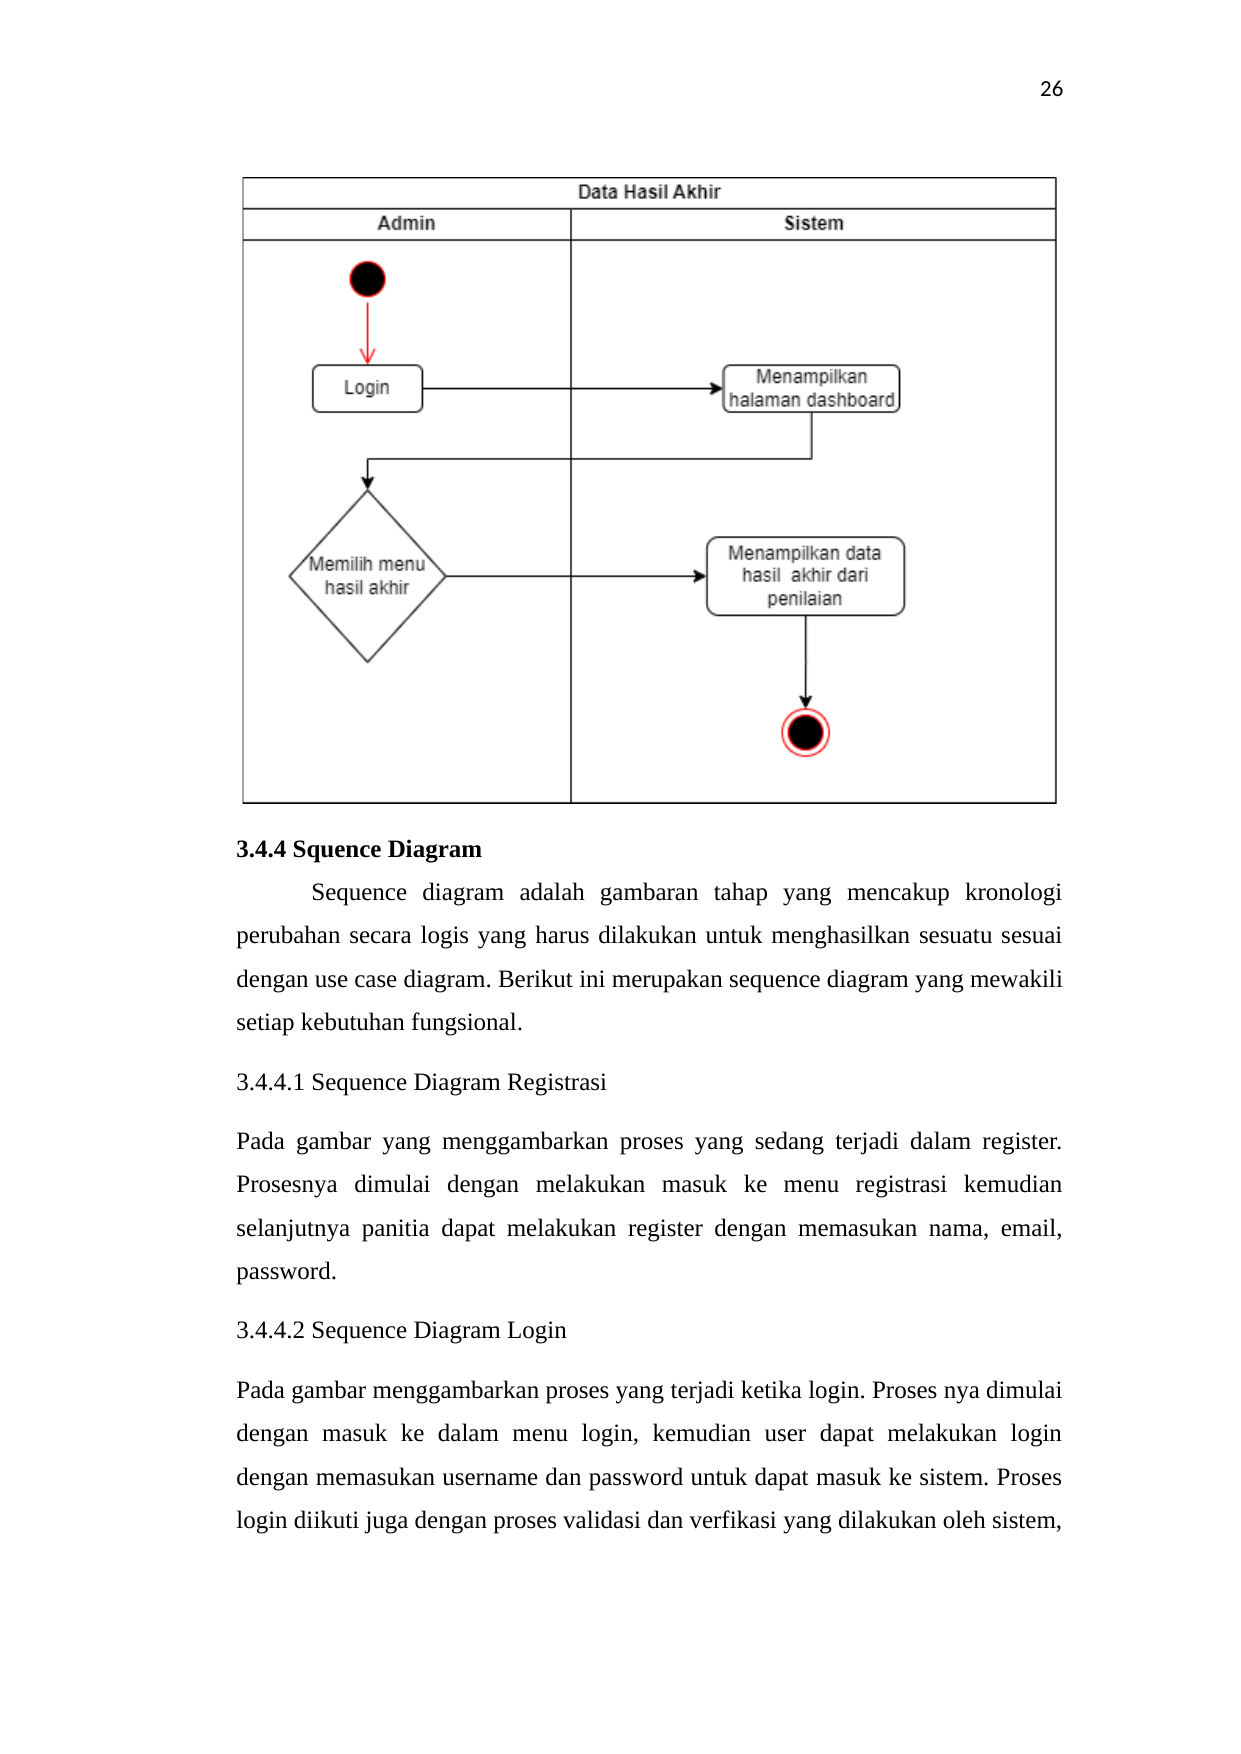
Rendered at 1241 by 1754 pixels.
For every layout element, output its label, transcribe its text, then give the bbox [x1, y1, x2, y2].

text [236, 1375, 1063, 1533]
subtitle 3.4.4 Squence Diagram [236, 834, 1063, 863]
picture [242, 177, 1057, 804]
text 3.4.4.1 Sequence Diagram Registrasi [236, 1067, 1063, 1095]
text 3.4.4.2 Sequence Diagram Login [236, 1316, 1063, 1344]
text Sequence diagram adalah gambaran tahap yang mencakup kronologi perubahan secara logis yang harus dilakukan untuk menghasilkan sesuatu sesuai dengan use case diagram. Berikut ini merupakan sequence diagram yang mewakili setiap kebutuhan fungsional. [236, 877, 1063, 1036]
text Pada gambar yang menggambarkan proses yang sedang terjadi dalam register. Prosesnya dimulai dengan melakukan masuk ke menu registrasi kemudian selanjutnya panitia dapat melakukan register dengan memasukan nama, email, password. [236, 1126, 1063, 1284]
